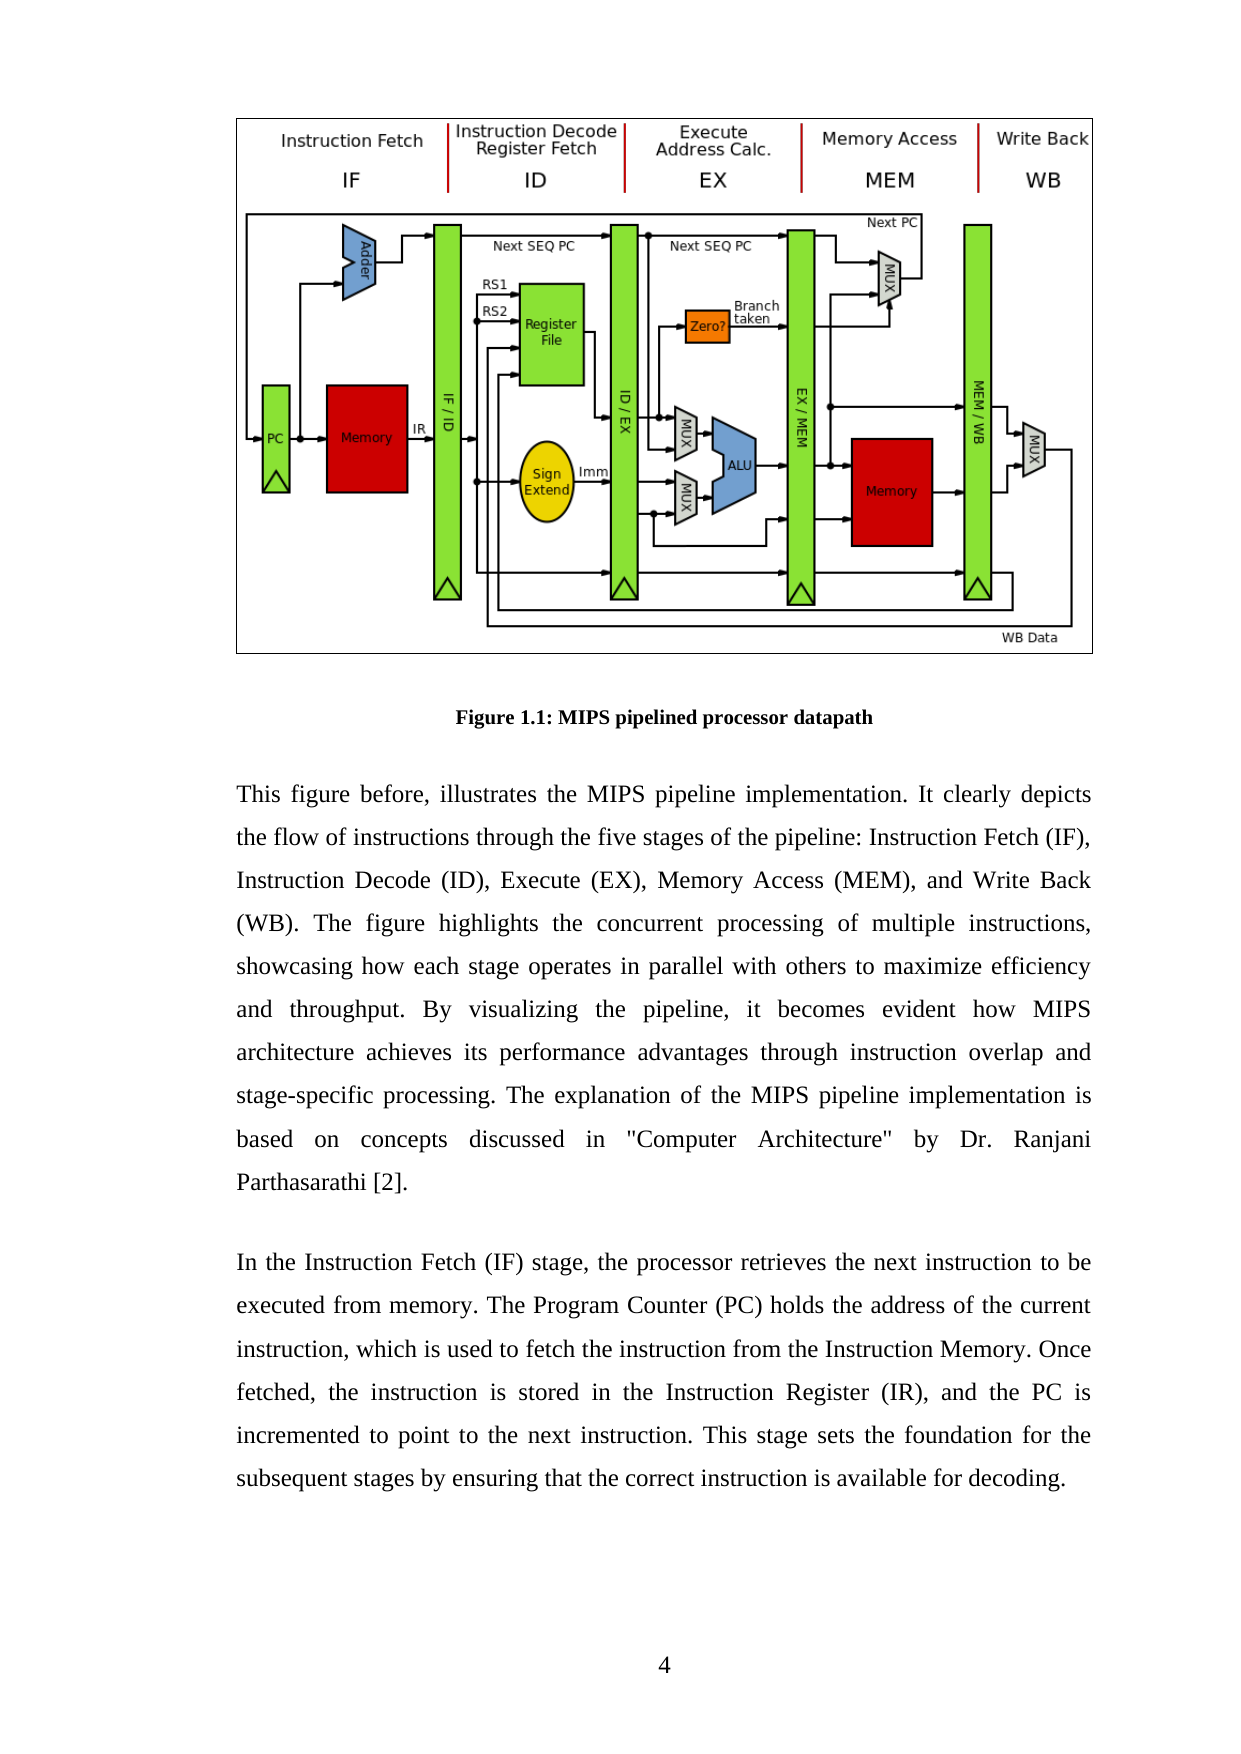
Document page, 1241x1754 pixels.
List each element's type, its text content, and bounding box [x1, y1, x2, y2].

text Figure 1.1: MIPS pipelined processor datapath [236, 705, 1092, 729]
picture [237, 119, 1092, 653]
text This figure before, illustrates the MIPS pipeline implementation. It clearly depicts the flow of instructions through the five stages of the pipeline: Instruction Fetch (IF), Instruction Decode (ID), Execute (EX), Memory Access (MEM), and Write Back (WB). The figure highlights the concurrent processing of multiple instructions, showcasing how each stage operates in parallel with others to maximize efficiency and throughput. By visualizing the pipeline, it becomes evident how MIPS architecture achieves its performance advantages through instruction overlap and stage-specific processing. The explanation of the MIPS pipeline implementation is based on concepts discussed in "Computer Architecture" by Dr. Ranjani Parthasarathi [2]. [236, 779, 1092, 1196]
text In the Instruction Fetch (IF) stage, the processor retrieves the next instruction to be executed from memory. The Program Counter (PC) holds the address of the current instruction, which is used to fetch the instruction from the Instruction Memory. Once fetched, the instruction is stored in the Instruction Register (IR), and the PC is incremented to point to the next instruction. This stage sets the foundation for the subsequent stages by ensuring that the correct instruction is available for decoding. [236, 1247, 1092, 1492]
